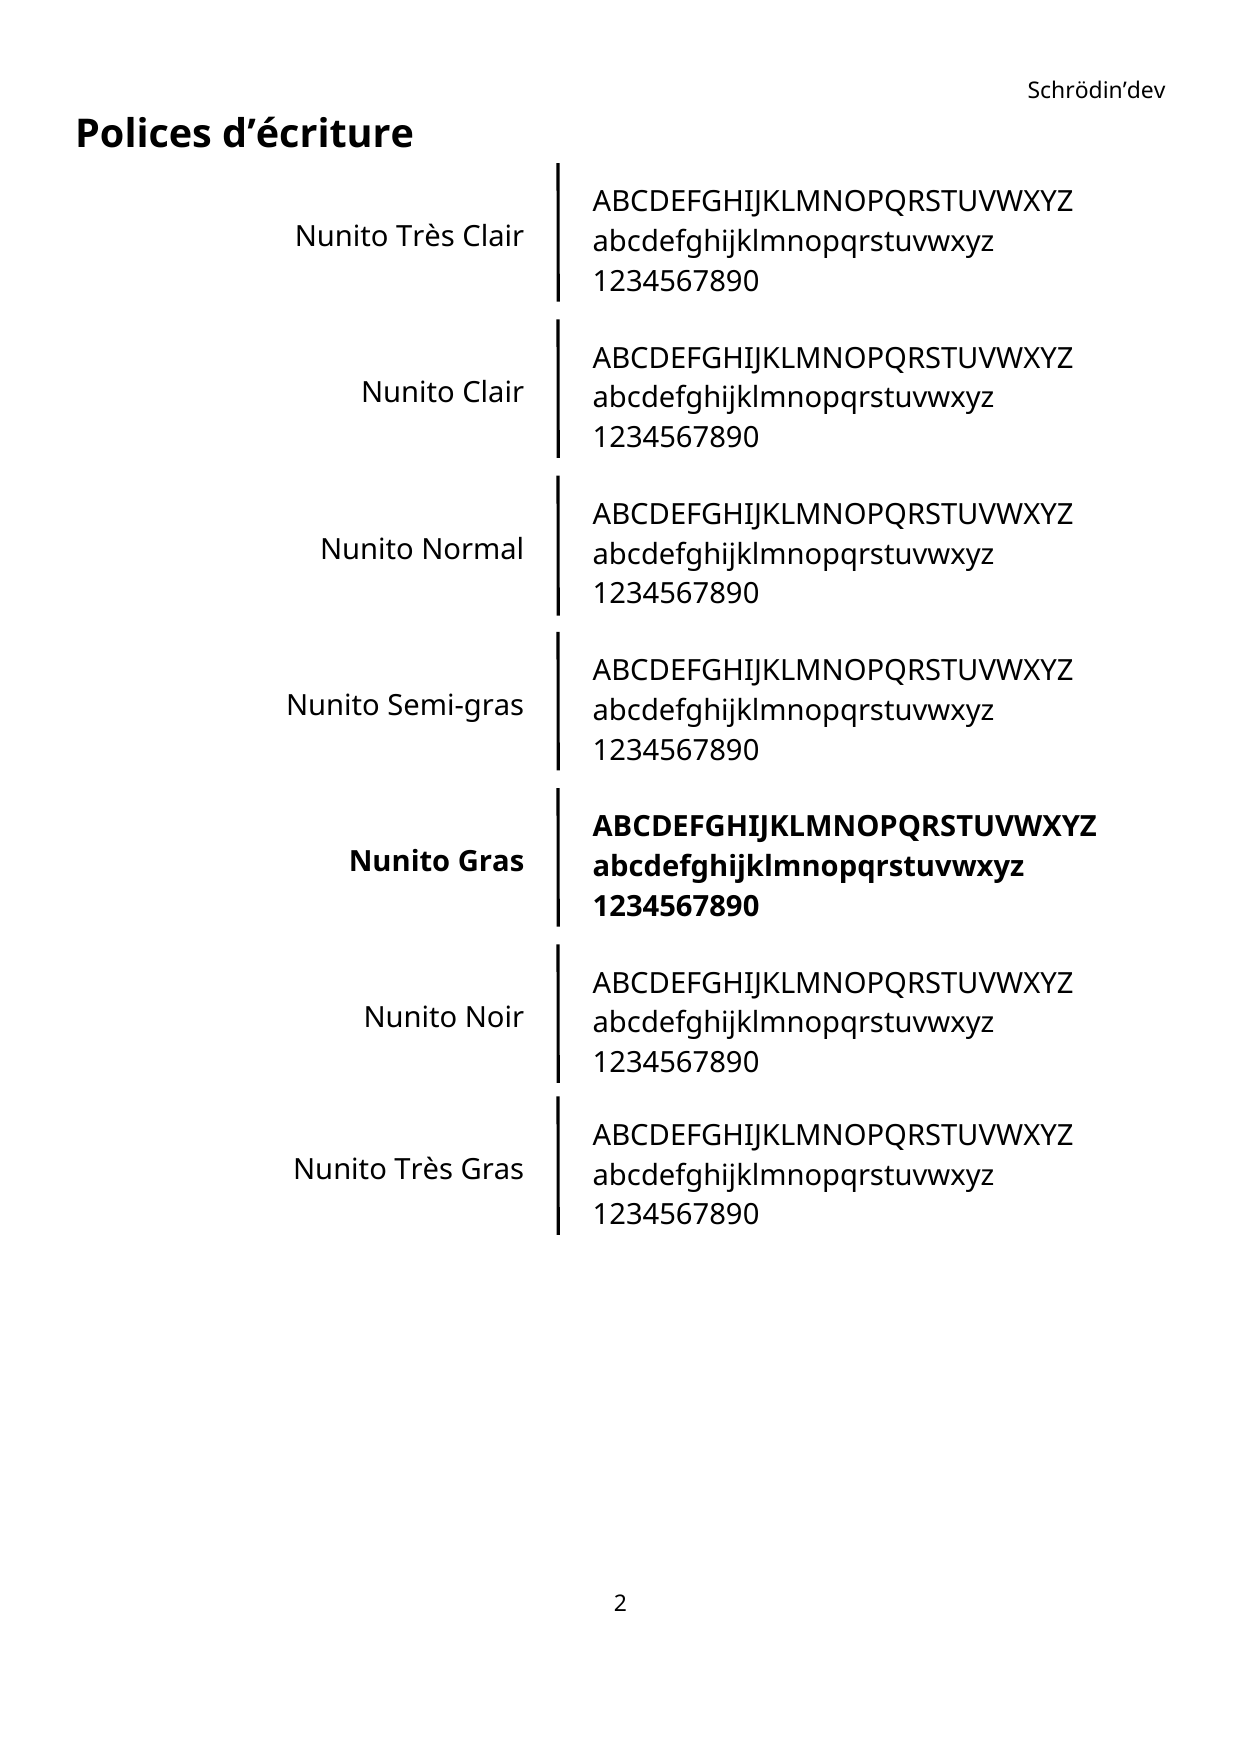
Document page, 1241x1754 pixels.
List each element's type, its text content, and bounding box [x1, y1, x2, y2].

subtitle Polices d’écriture [75, 105, 1165, 159]
